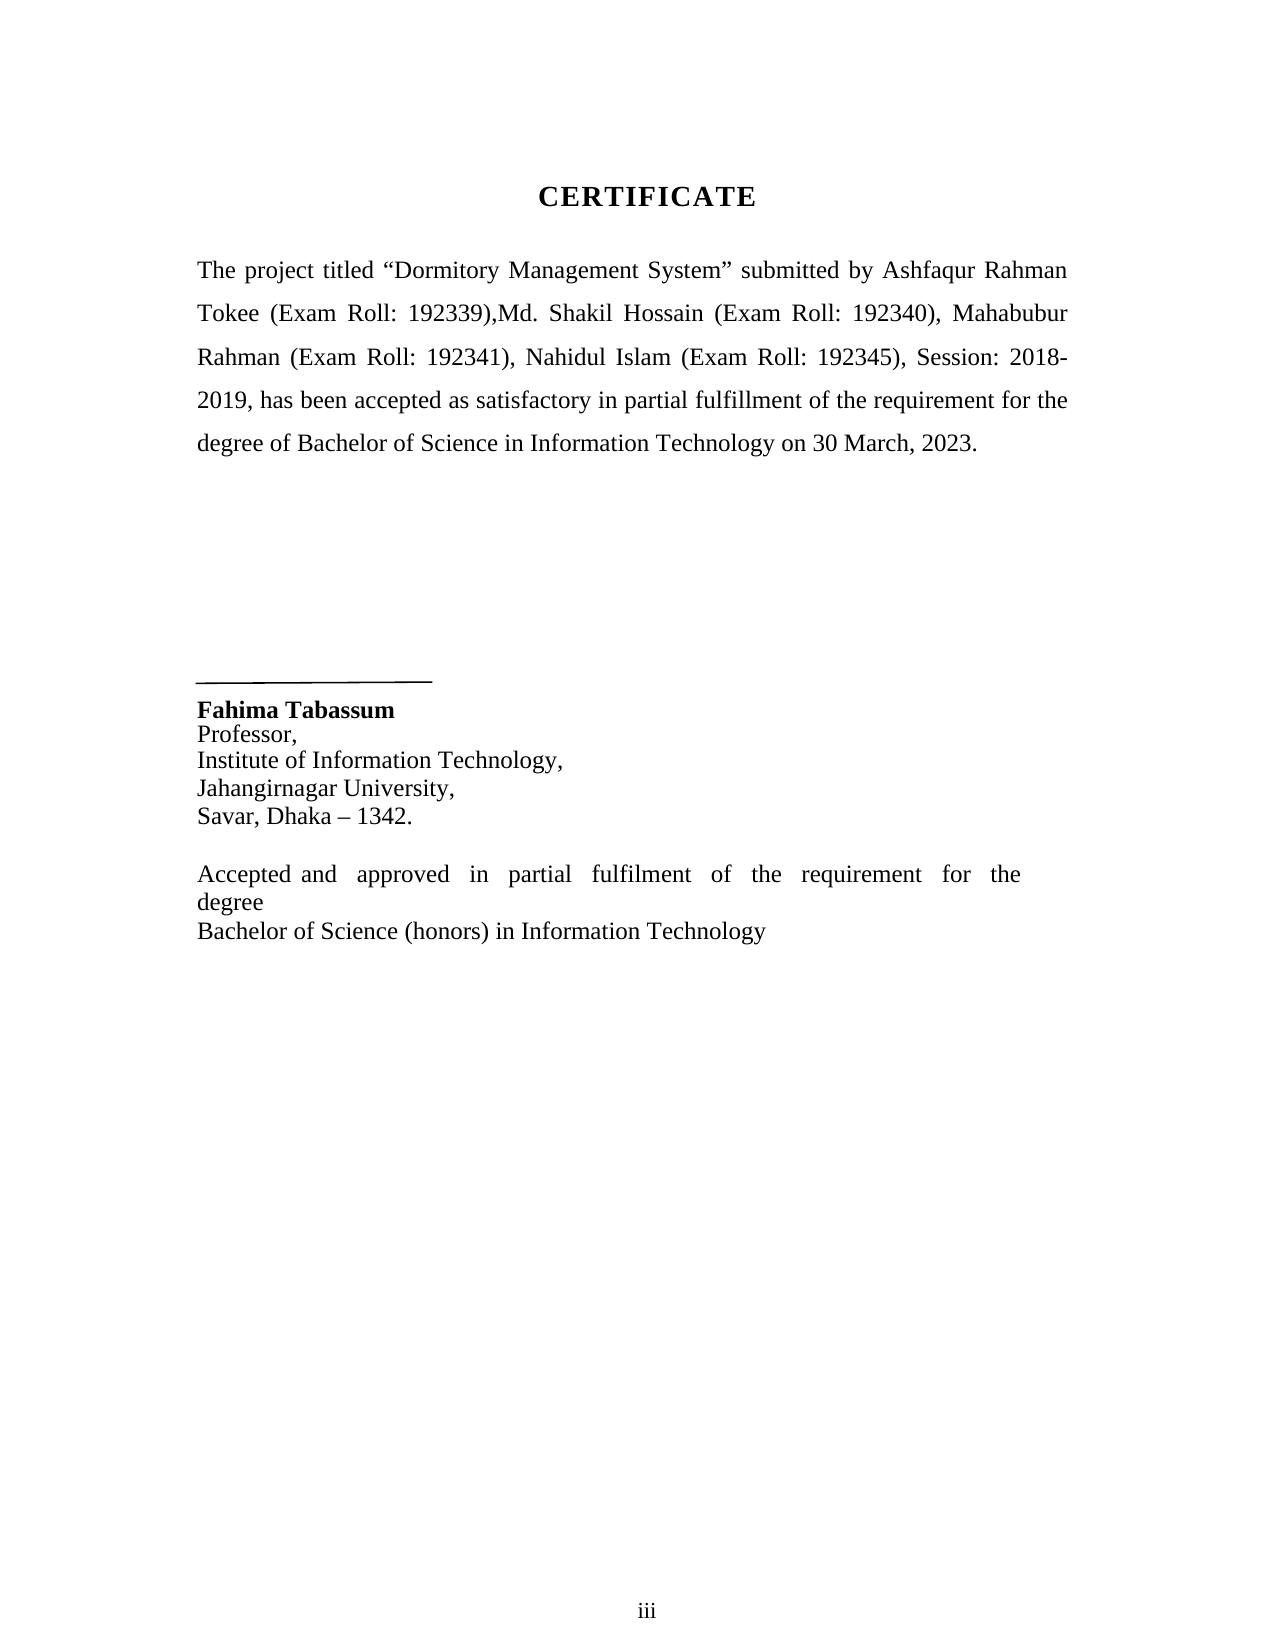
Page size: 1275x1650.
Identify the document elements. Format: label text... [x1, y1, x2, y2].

text The project titled “Dormitory Management System” submitted by Ashfaqur Rahman Tokee (Exam Roll: 192339),Md. Shakil Hossain (Exam Roll: 192340), Mahabubur Rahman (Exam Roll: 192341), Nahidul Islam (Exam Roll: 192345), Session: 2018-2019, has been accepted as satisfactory in partial fulfillment of the requirement for the degree of Bachelor of Science in Information Technology on 30 March, 2023. [197, 255, 1069, 457]
text Bachelor of Science (honors) in Information Technology [197, 916, 1022, 945]
text Accepted and approved in partial fulfilment of the requirement for the degree [197, 859, 1022, 916]
text Fahima Tabassum [197, 701, 1022, 722]
subtitle CERTIFICATE [197, 179, 1097, 212]
text Professor, [197, 722, 1022, 748]
text Savar, Dhaka – 1342. [197, 802, 1022, 830]
text Institute of Information Technology, [197, 748, 1022, 774]
text Jahangirnagar University, [197, 774, 1022, 802]
